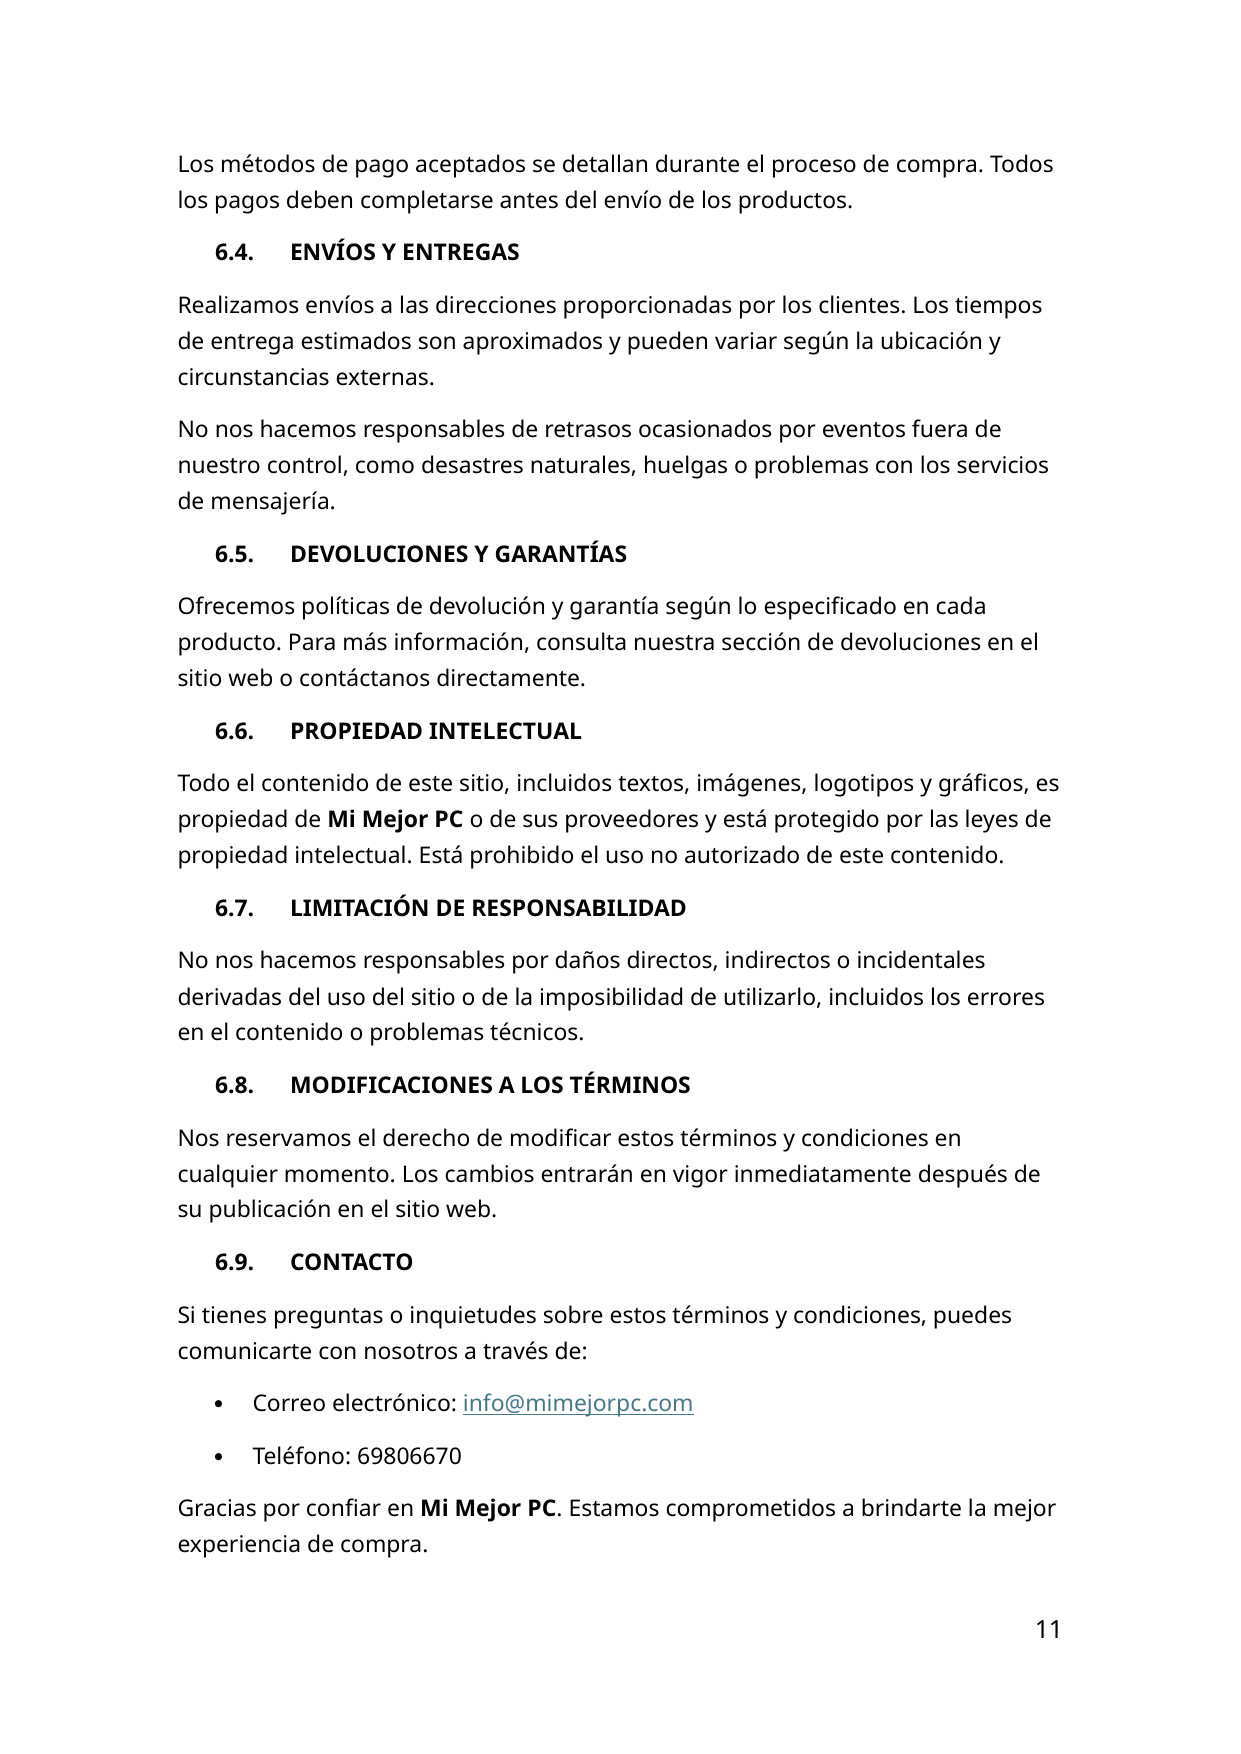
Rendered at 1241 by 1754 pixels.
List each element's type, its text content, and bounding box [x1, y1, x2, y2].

list LIMITACIÓN DE RESPONSABILIDAD [215, 892, 1063, 923]
text Todo el contenido de este sitio, incluidos textos, imágenes, logotipos y gráficos, es propiedad de Mi Mejor PC o de sus proveedores y está protegido por las leyes de propiedad intelectual. Está prohibido el uso no autorizado de este contenido. [177, 767, 1063, 871]
text Los métodos de pago aceptados se detallan durante el proceso de compra. Todos los pagos deben completarse antes del envío de los productos. [177, 148, 1063, 215]
text Nos reservamos el derecho de modificar estos términos y condiciones en cualquier momento. Los cambios entrarán en vigor inmediatamente después de su publicación en el sitio web. [177, 1122, 1063, 1225]
text No nos hacemos responsables por daños directos, indirectos o incidentales derivadas del uso del sitio o de la imposibilidad de utilizarlo, incluidos los errores en el contenido o problemas técnicos. [177, 944, 1063, 1048]
list Correo electrónico: info@mimejorpc.com [215, 1387, 1063, 1418]
text No nos hacemos responsables de retrasos ocasionados por eventos fuera de nuestro control, como desastres naturales, huelgas o problemas con los servicios de mensajería. [177, 413, 1063, 516]
text Si tienes preguntas o inquietudes sobre estos términos y condiciones, puedes comunicarte con nosotros a través de: [177, 1299, 1063, 1366]
list DEVOLUCIONES Y GARANTÍAS [215, 538, 1063, 569]
list Teléfono: 69806670 [215, 1440, 1063, 1471]
list PROPIEDAD INTELECTUAL [215, 715, 1063, 746]
text Ofrecemos políticas de devolución y garantía según lo especificado en cada producto. Para más información, consulta nuestra sección de devoluciones en el sitio web o contáctanos directamente. [177, 590, 1063, 693]
list CONTACTO [215, 1246, 1063, 1277]
list ENVÍOS Y ENTREGAS [215, 236, 1063, 267]
list MODIFICACIONES A LOS TÉRMINOS [215, 1069, 1063, 1100]
text Gracias por confiar en Mi Mejor PC. Estamos comprometidos a brindarte la mejor experiencia de compra. [177, 1492, 1063, 1559]
text Realizamos envíos a las direcciones proporcionadas por los clientes. Los tiempos de entrega estimados son aproximados y pueden variar según la ubicación y circunstancias externas. [177, 289, 1063, 392]
